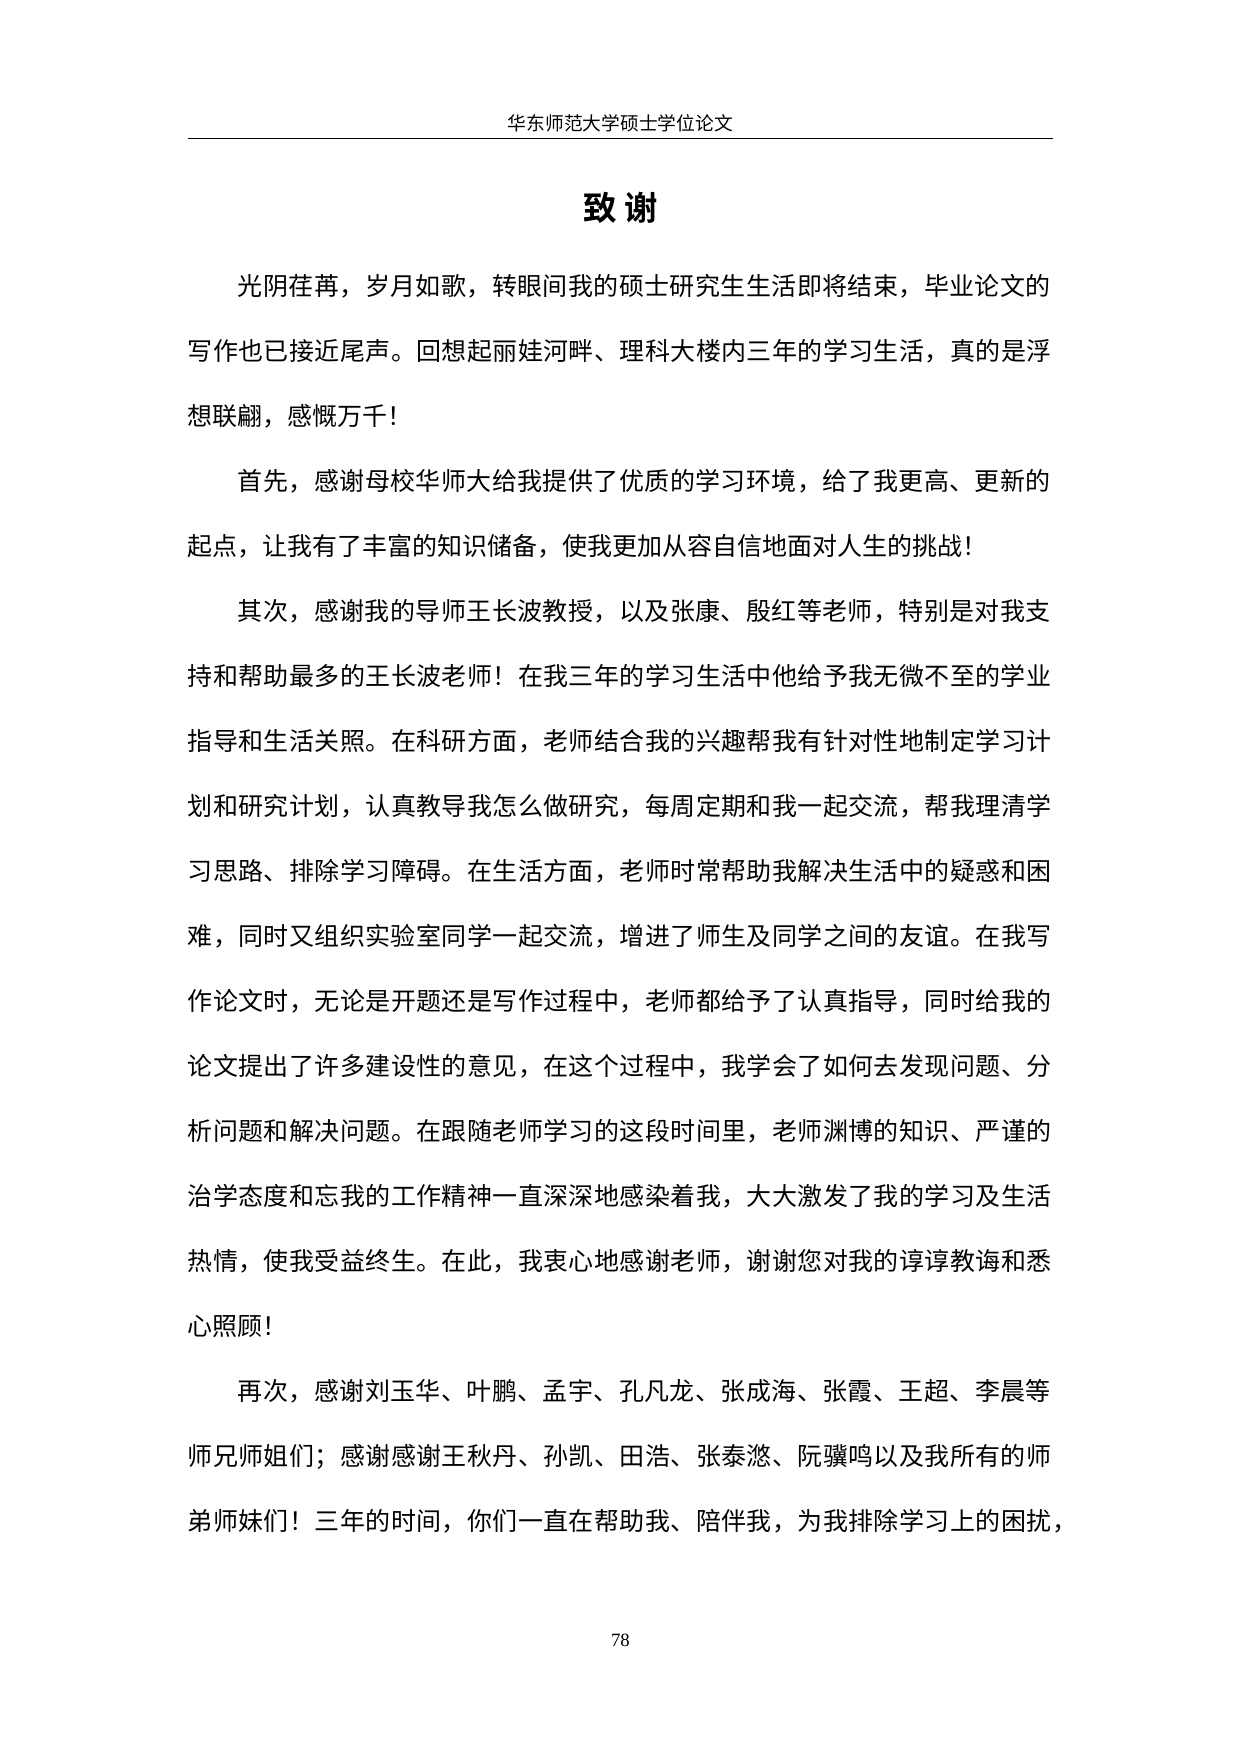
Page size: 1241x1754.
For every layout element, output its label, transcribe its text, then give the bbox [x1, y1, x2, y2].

text 首先，感谢母校华师大给我提供了优质的学习环境，给了我更高、更新的起点，让我有了丰富的知识储备，使我更加从容自信地面对人生的挑战！ [187, 447, 1053, 577]
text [187, 1357, 1053, 1552]
text 其次，感谢我的导师王长波教授，以及张康、殷红等老师，特别是对我支持和帮助最多的王长波老师！在我三年的学习生活中他给予我无微不至的学业指导和生活关照。在科研方面，老师结合我的兴趣帮我有针对性地制定学习计划和研究计划，认真教导我怎么做研究，每周定期和我一起交流，帮我理清学习思路、排除学习障碍。在生活方面，老师时常帮助我解决生活中的疑惑和困难，同时又组织实验室同学一起交流，增进了师生及同学之间的友谊。在我写作论文时，无论是开题还是写作过程中，老师都给予了认真指导，同时给我的论文提出了许多建设性的意见，在这个过程中，我学会了如何去发现问题、分析问题和解决问题。在跟随老师学习的这段时间里，老师渊博的知识、严谨的治学态度和忘我的工作精神一直深深地感染着我，大大激发了我的学习及生活热情，使我受益终生。在此，我衷心地感谢老师，谢谢您对我的谆谆教诲和悉心照顾！ [187, 577, 1053, 1357]
text 光阴荏苒，岁月如歌，转眼间我的硕士研究生生活即将结束，毕业论文的写作也已接近尾声。回想起丽娃河畔、理科大楼内三年的学习生活，真的是浮想联翩，感慨万千！ [187, 252, 1053, 447]
subtitle 致 谢 [187, 175, 1053, 240]
